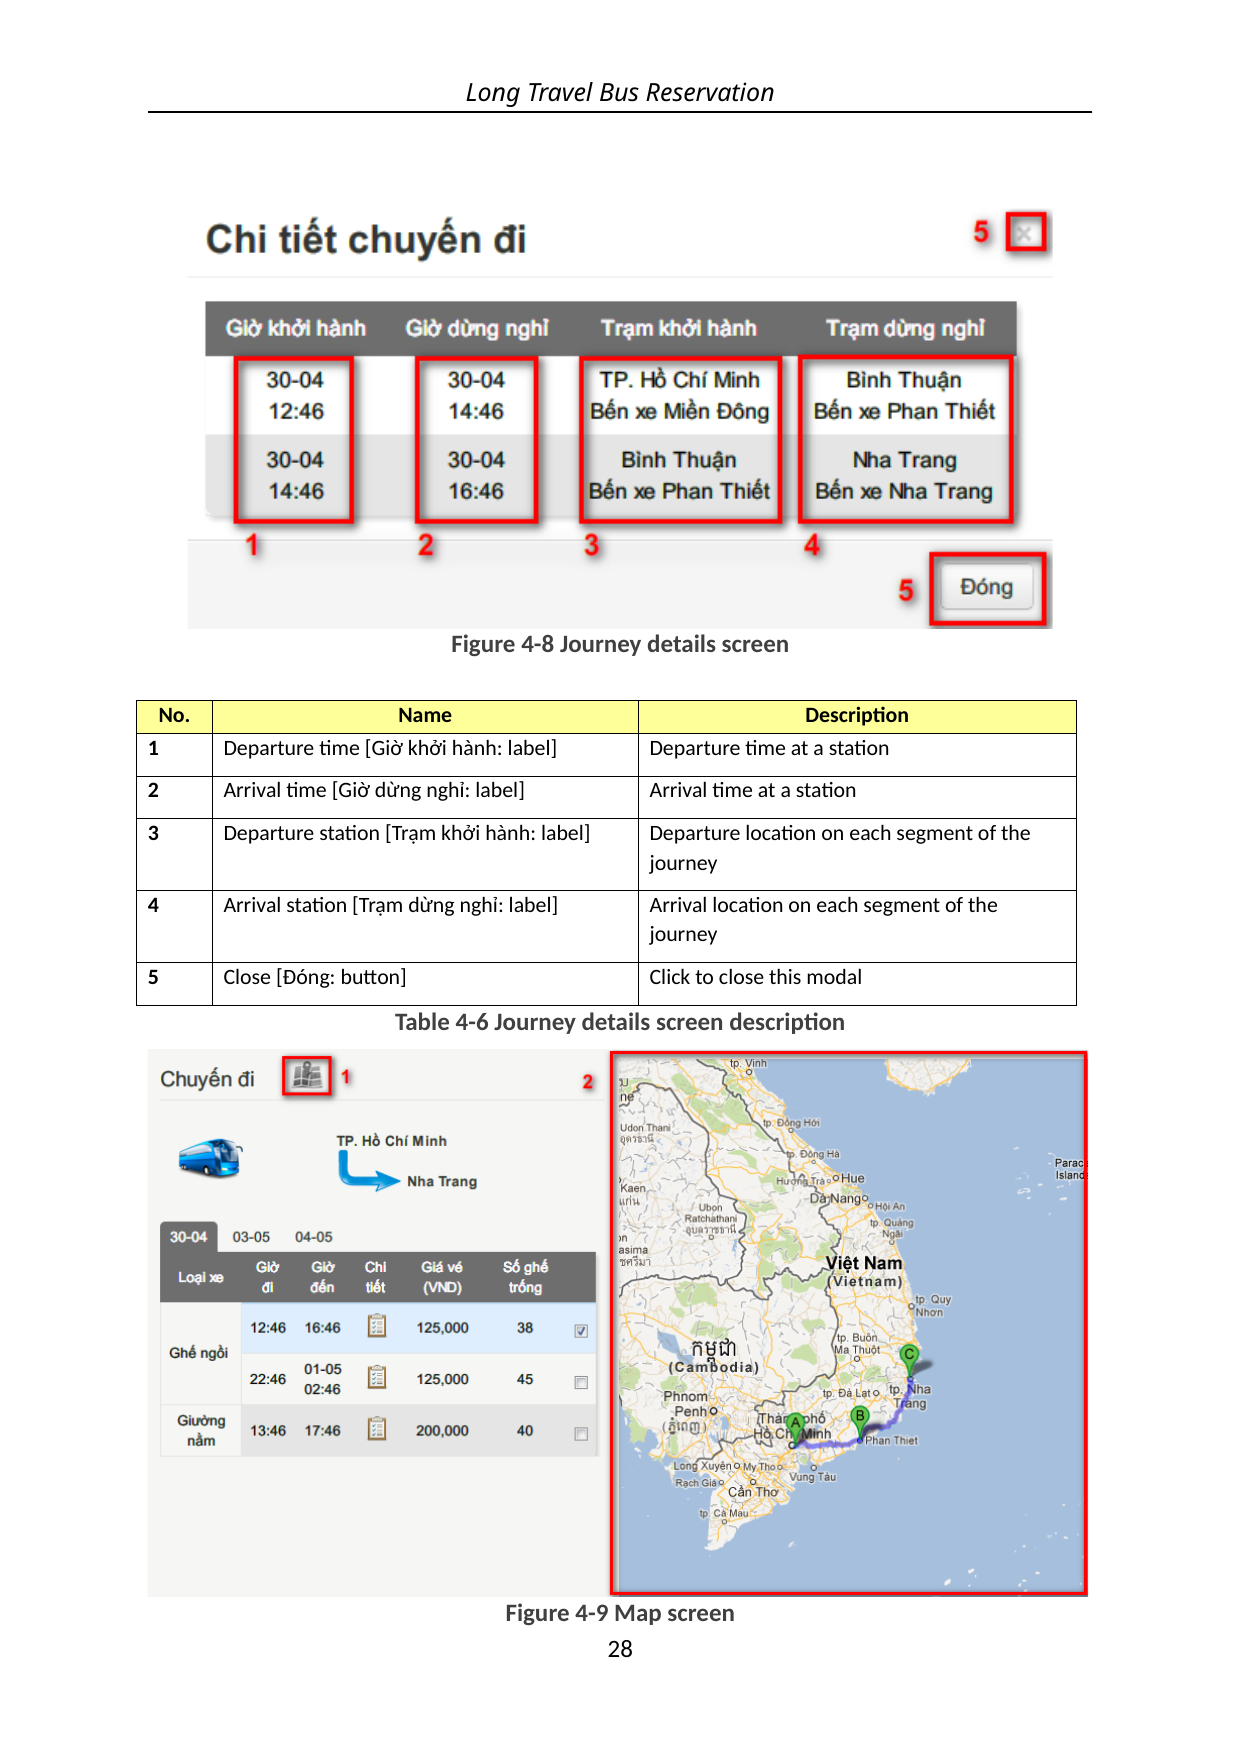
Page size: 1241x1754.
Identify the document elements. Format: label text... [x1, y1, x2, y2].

table_cell Departure time [Giờ khởi hành: label] [213, 734, 638, 776]
table_cell Arrival station [Trạm dừng nghỉ: label] [213, 891, 638, 962]
table_cell Click to close this modal [639, 963, 1076, 1005]
table_header Name [213, 701, 638, 733]
picture [147, 1049, 1089, 1597]
table_cell 3 [137, 819, 212, 890]
table_cell 2 [137, 777, 212, 818]
table_cell Departure location on each segment of the journey [639, 819, 1076, 890]
table_cell Departure time at a station [639, 734, 1076, 776]
table_cell Arrival time at a station [639, 777, 1076, 818]
table_cell Close [Đóng: button] [213, 963, 638, 1005]
table_header Description [639, 701, 1076, 733]
table_cell Arrival location on each segment of the journey [639, 891, 1076, 962]
table_cell 5 [137, 963, 212, 1005]
table_cell 1 [137, 734, 212, 776]
table_cell 4 [137, 891, 212, 962]
table_cell Departure station [Trạm khởi hành: label] [213, 819, 638, 890]
table_header No. [137, 701, 212, 733]
picture [187, 206, 1053, 629]
table_cell Arrival time [Giờ dừng nghỉ: label] [213, 777, 638, 818]
